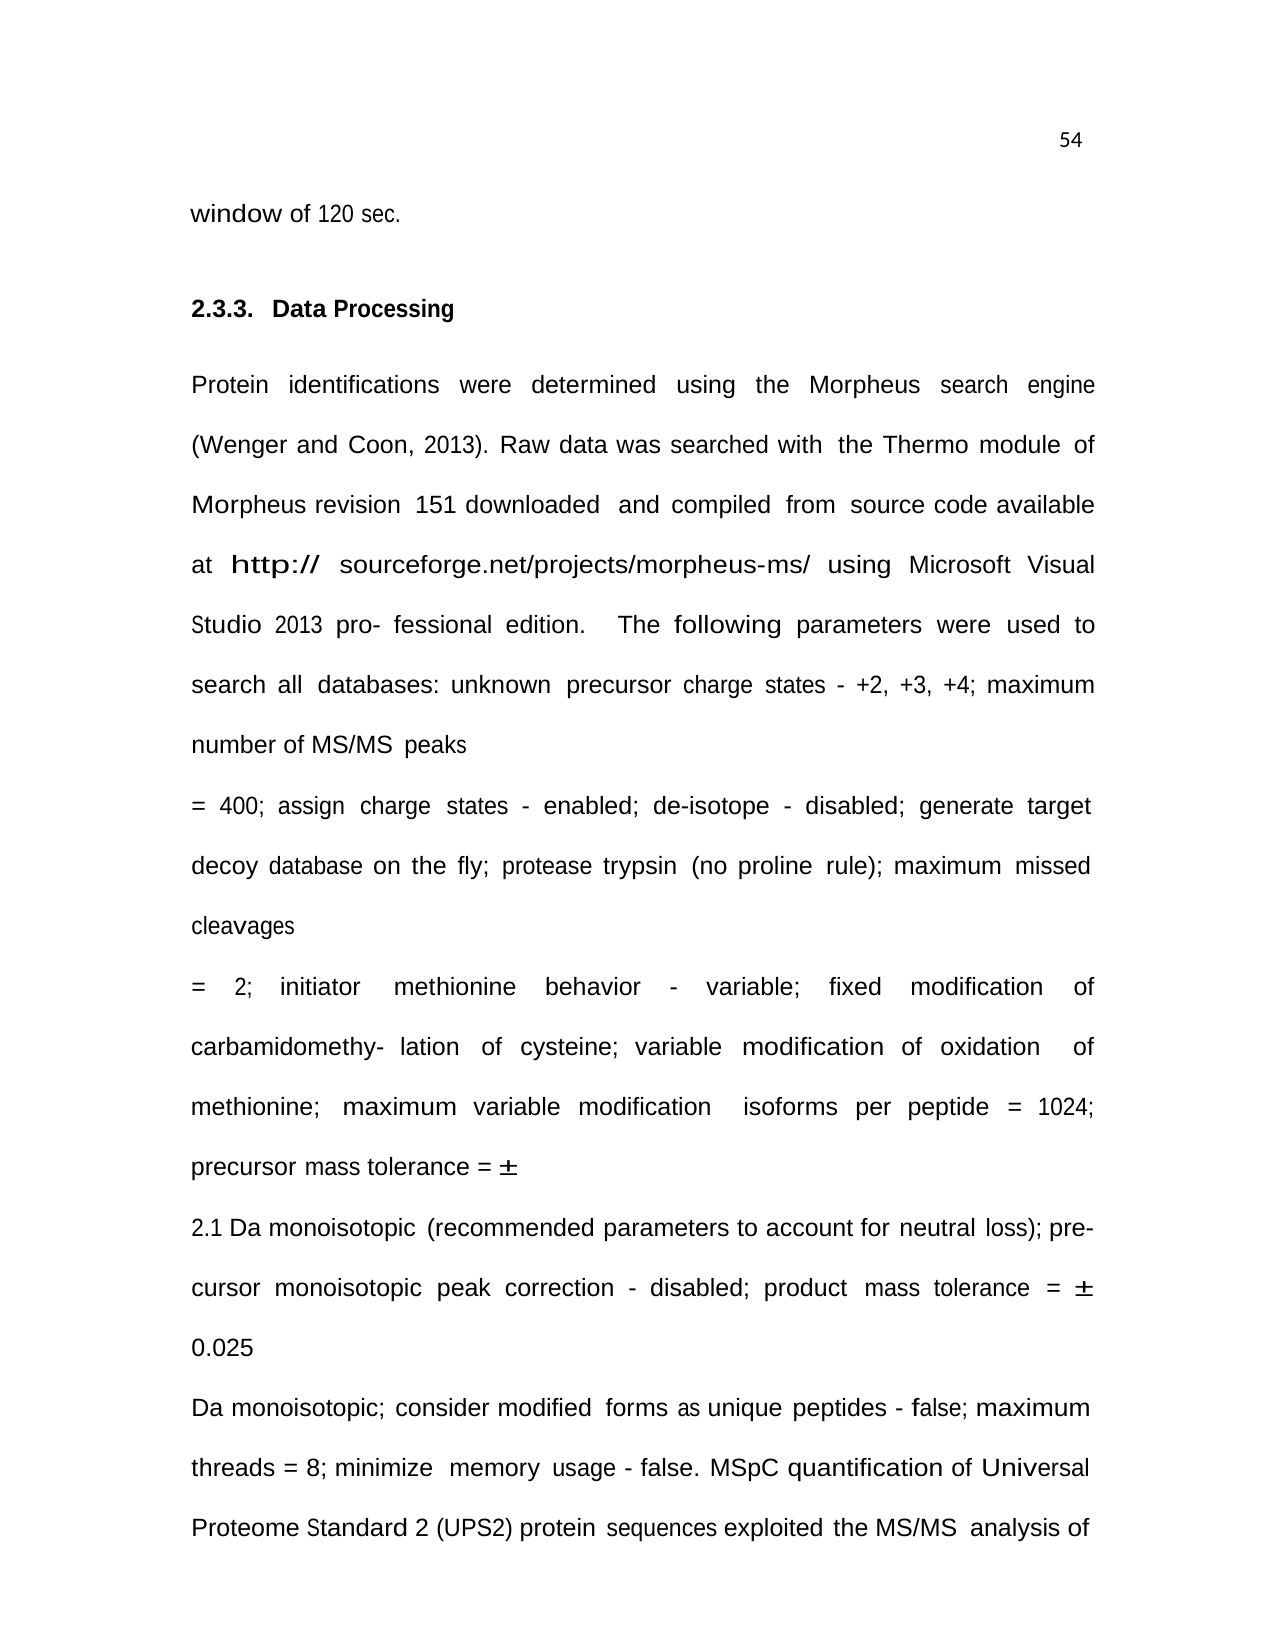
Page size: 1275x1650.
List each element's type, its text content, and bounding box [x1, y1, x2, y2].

text 2.3.3. Data Processing [191, 294, 460, 322]
text = 400; assign charge states - enabled; de-isotope - disabled; generate target decoy database on the fly; protease trypsin (no proline rule); maximum missed cleavages [191, 791, 1091, 939]
text 2.1 Da monoisotopic (recommended parameters to account for neutral loss); pre- cursor monoisotopic peak correction - disabled; product mass tolerance = ± 0.025 [191, 1212, 1094, 1361]
text Protein identifications were determined using the Morpheus search engine (Wenger and Coon, 2013). Raw data was searched with the Thermo module of Morpheus revision 151 downloaded and compiled from source code available at http:// sourceforge.net/projects/morpheus-ms/ using Microsoft Visual Studio 2013 pro- fessional edition. The following parameters were used to search all databases: unknown precursor charge states - +2, +3, +4; maximum number of MS/MS peaks [191, 370, 1095, 759]
text window of 120 sec. [190, 199, 405, 227]
text = 2; initiator methionine behavior - variable; fixed modification of carbamidomethy- lation of cysteine; variable modification of oxidation of methionine; maximum variable modification isoforms per peptide = 1024; precursor mass tolerance = ± [191, 972, 1094, 1180]
text Da monoisotopic; consider modified forms as unique peptides - false; maximum threads = 8; minimize memory usage - false. MSpC quantification of Universal Proteome Standard 2 (UPS2) protein sequences exploited the MS/MS analysis of [191, 1393, 1090, 1542]
